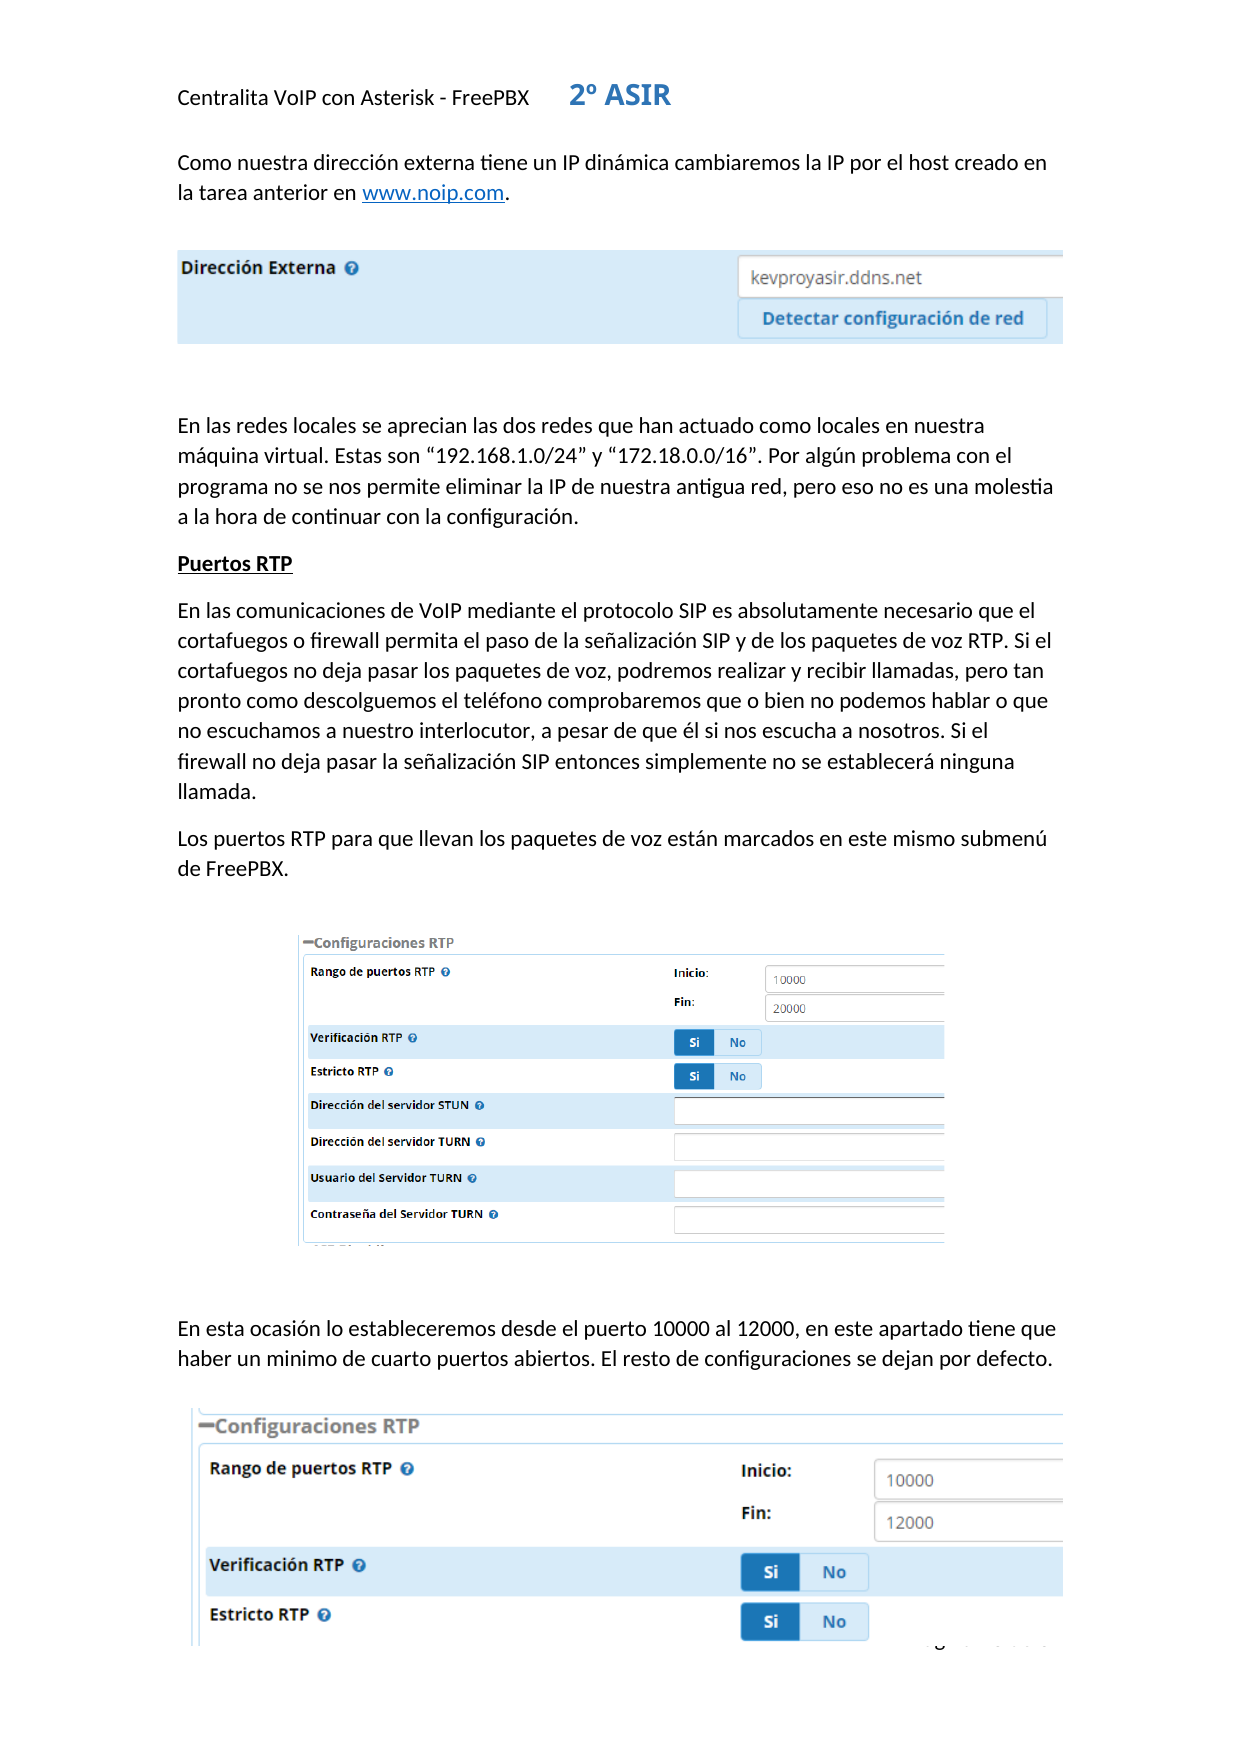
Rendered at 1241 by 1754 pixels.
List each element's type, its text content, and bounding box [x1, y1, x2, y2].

text Puertos RTP [177, 549, 1063, 577]
picture [296, 935, 945, 1246]
text Como nuestra dirección externa tiene un IP dinámica cambiaremos la IP por el host creado en la tarea anterior en www.noip.com. [177, 148, 1063, 206]
text En las redes locales se aprecian las dos redes que han actuado como locales en nuestra máquina virtual. Estas son “192.168.1.0/24” y “172.18.0.0/16”. Por algún problema con el programa no se nos permite eliminar la IP de nuestra antigua red, pero eso no es una molestia a la hora de continuar con la configuración. [177, 411, 1063, 530]
text Los puertos RTP para que llevan los paquetes de voz están marcados en este mismo submenú de FreePBX. [177, 824, 1063, 882]
text En esta ocasión lo estableceremos desde el puerto 10000 al 12000, en este apartado tiene que haber un minimo de cuarto puertos abiertos. El resto de configuraciones se dejan por defecto. [177, 1314, 1063, 1372]
picture [177, 250, 1063, 344]
text En las comunicaciones de VoIP mediante el protocolo SIP es absolutamente necesario que el cortafuegos o firewall permita el paso de la señalización SIP y de los paquetes de voz RTP. Si el cortafuegos no deja pasar los paquetes de voz, podremos realizar y recibir llamadas, pero tan pronto como descolguemos el teléfono comprobaremos que o bien no podemos hablar o que no escuchamos a nuestro interlocutor, a pesar de que él si nos escucha a nosotros. Si el firewall no deja pasar la señalización SIP entonces simplemente no se establecerá ninguna llamada. [177, 596, 1063, 805]
picture [177, 1408, 1063, 1646]
